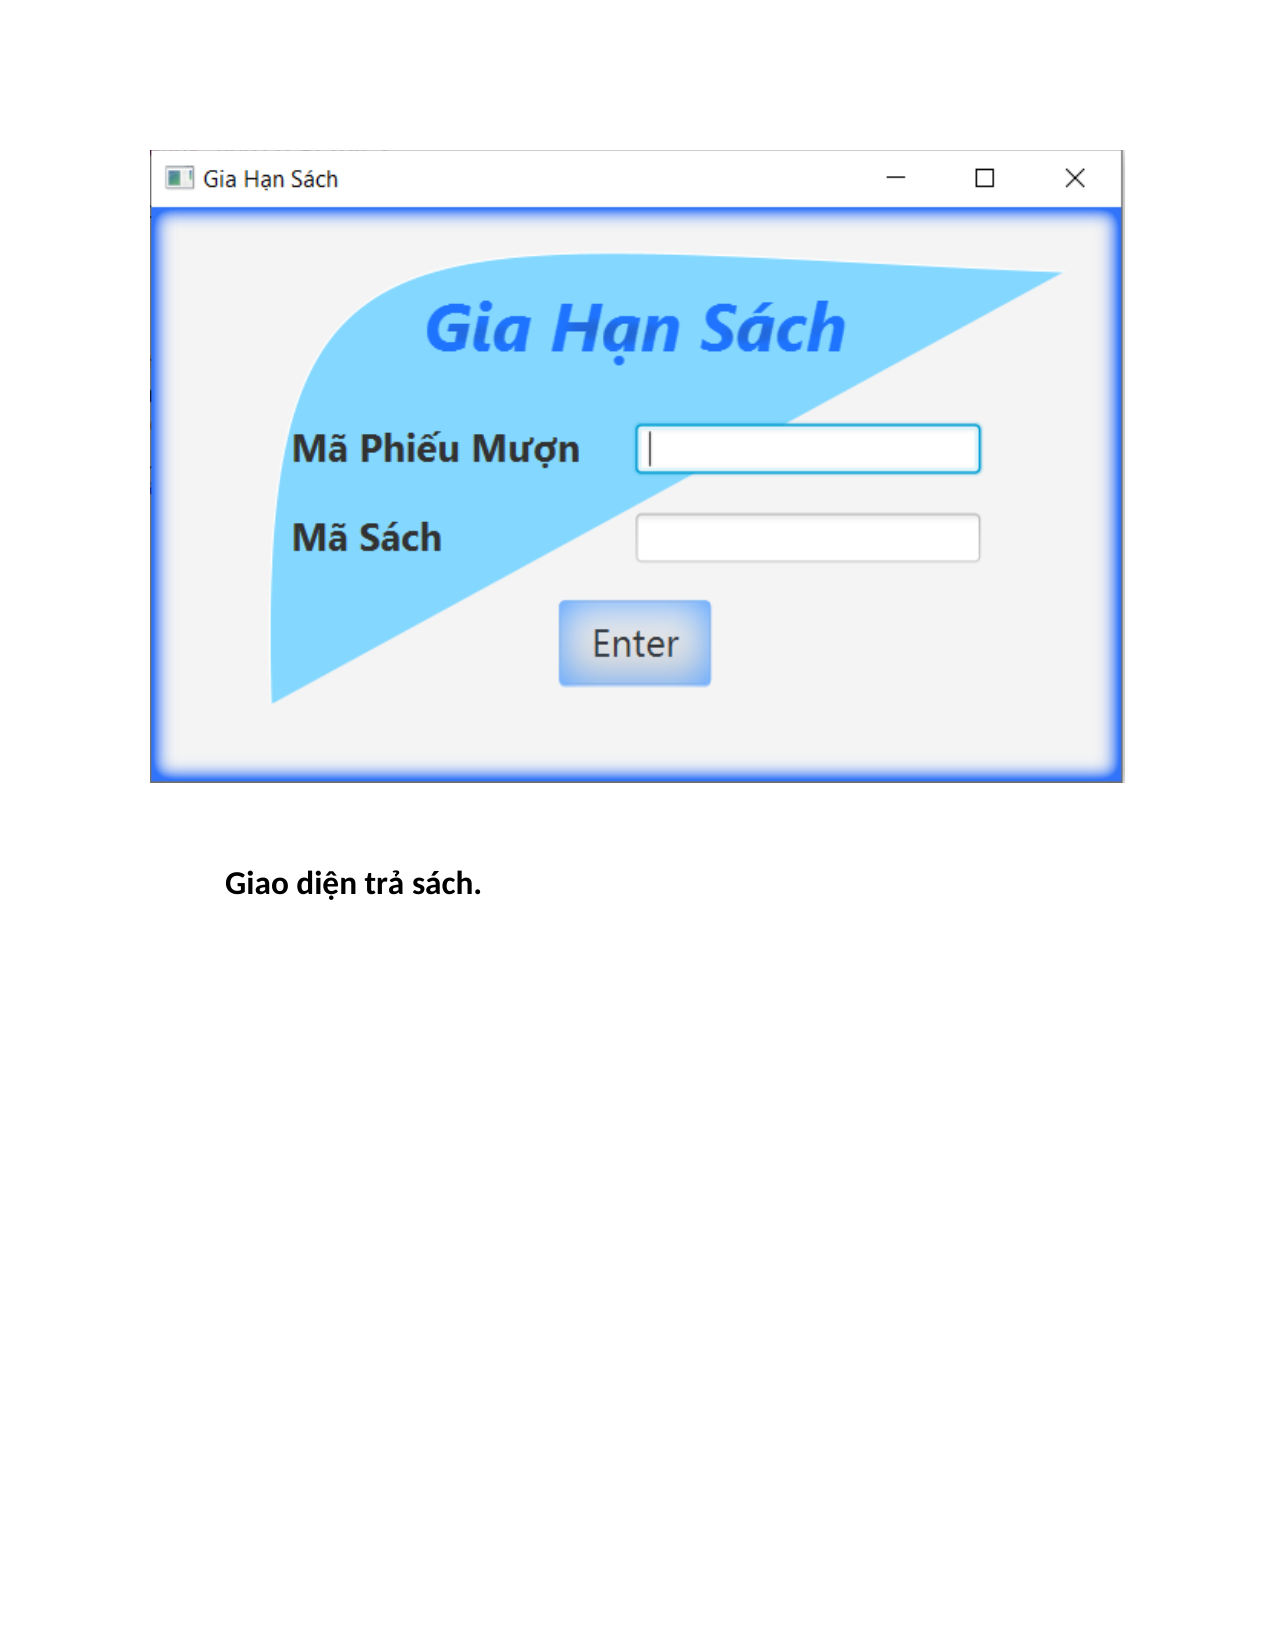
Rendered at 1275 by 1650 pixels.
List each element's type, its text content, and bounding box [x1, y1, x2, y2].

picture [150, 150, 1125, 783]
text Giao diện trả sách. [150, 862, 1125, 902]
